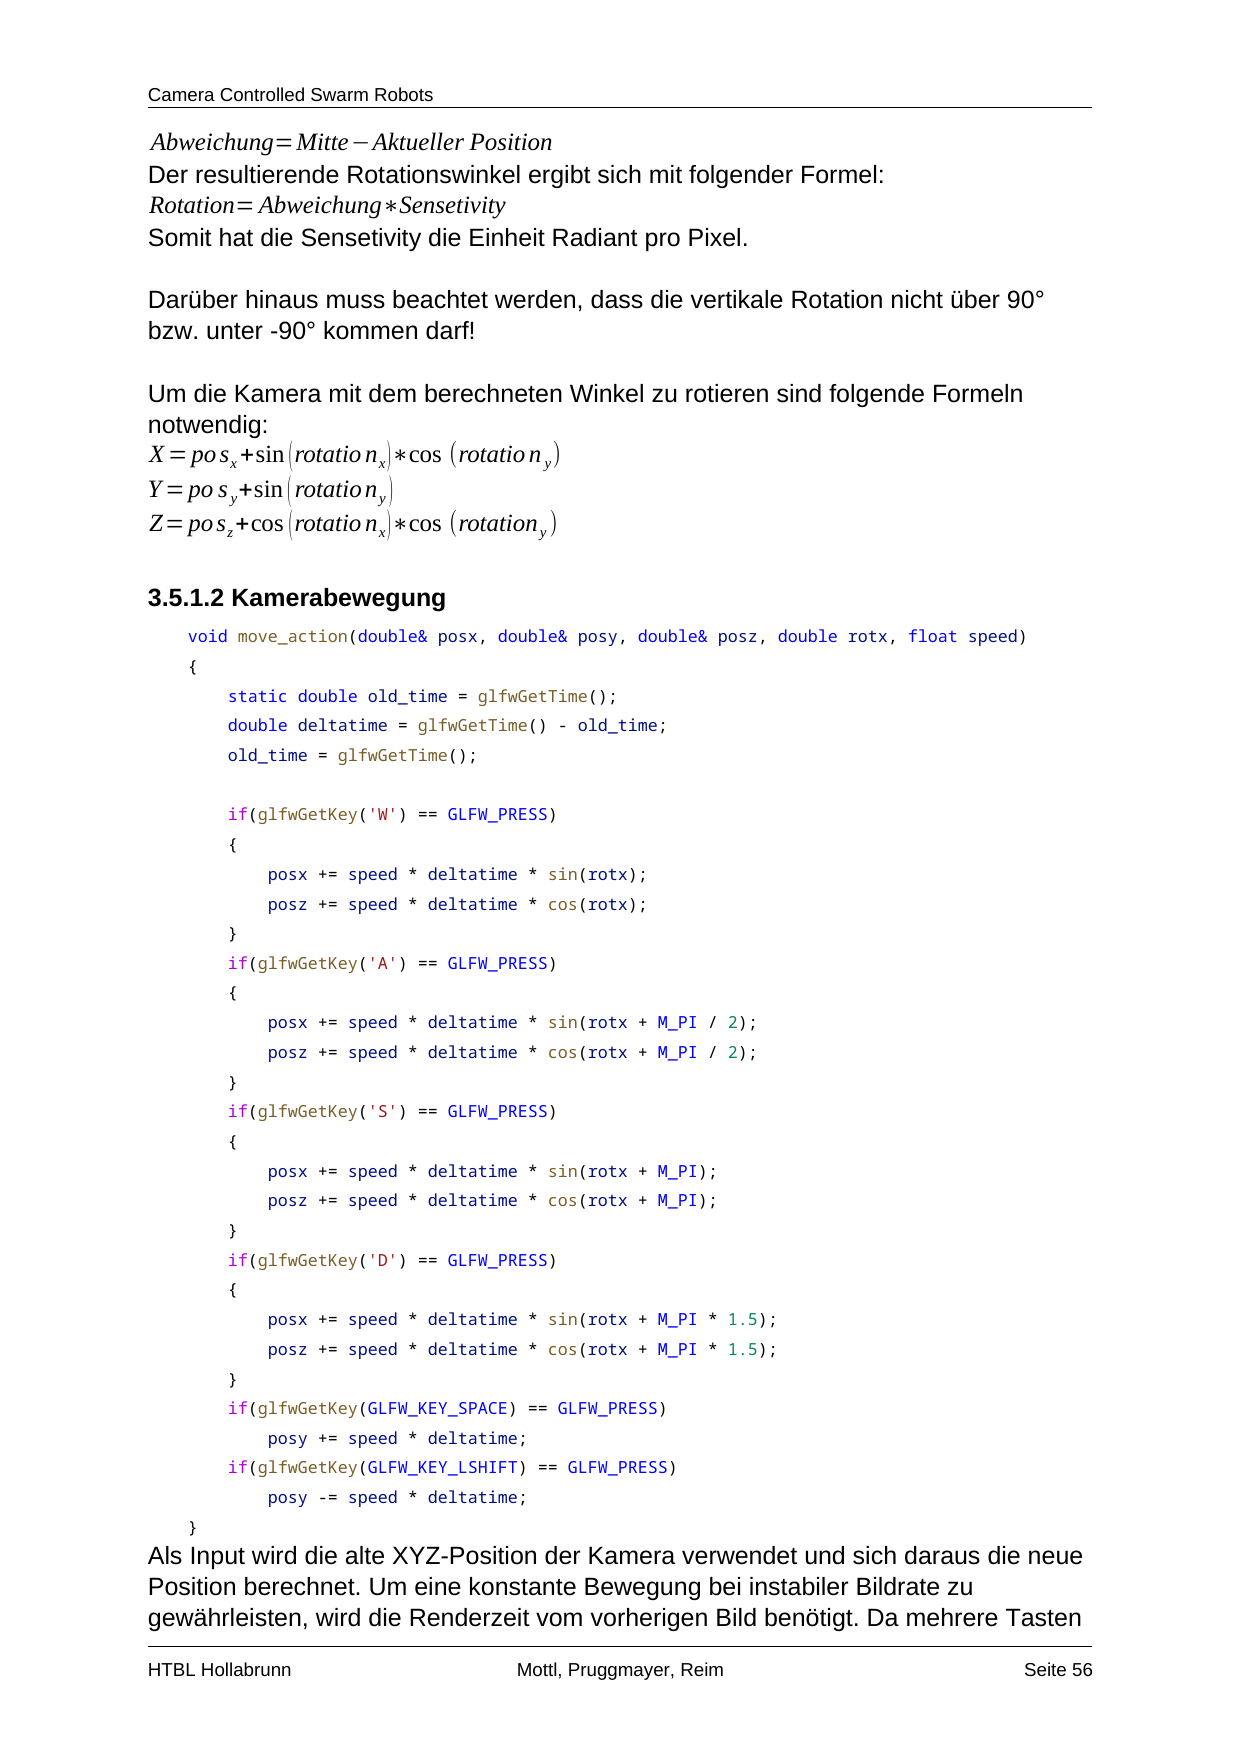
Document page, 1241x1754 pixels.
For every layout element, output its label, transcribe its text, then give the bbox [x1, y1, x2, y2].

text { [148, 826, 1092, 855]
text if(glfwGetKey(GLFW_KEY_LSHIFT) == GLFW_PRESS) [148, 1449, 1092, 1479]
text if(glfwGetKey('A') == GLFW_PRESS) [148, 944, 1092, 974]
text } [148, 915, 1092, 944]
text posz += speed * deltatime * cos(rotx + M_PI * 1.5); [148, 1330, 1092, 1360]
text { [148, 1123, 1092, 1152]
subtitle Kamerabewegung [148, 580, 1092, 612]
text old_time = glfwGetTime(); [148, 737, 1092, 766]
text } [148, 1360, 1092, 1390]
text posz += speed * deltatime * cos(rotx + M_PI / 2); [148, 1033, 1092, 1063]
text posx += speed * deltatime * sin(rotx + M_PI); [148, 1152, 1092, 1182]
text posz += speed * deltatime * cos(rotx); [148, 885, 1092, 915]
text Somit hat die Sensetivity die Einheit Radiant pro Pixel. [148, 220, 1092, 251]
text posx += speed * deltatime * sin(rotx + M_PI * 1.5); [148, 1301, 1092, 1330]
text posx += speed * deltatime * sin(rotx + M_PI / 2); [148, 1004, 1092, 1033]
text { [148, 648, 1092, 677]
text posy += speed * deltatime; [148, 1419, 1092, 1449]
text double deltatime = glfwGetTime() - old_time; [148, 707, 1092, 737]
text static double old_time = glfwGetTime(); [148, 677, 1092, 707]
text } [148, 1508, 1092, 1538]
text { [148, 1271, 1092, 1301]
text Darüber hinaus muss beachtet werden, dass die vertikale Rotation nicht über 90° bzw. unter -90° kommen darf! [148, 283, 1092, 345]
text if(glfwGetKey('S') == GLFW_PRESS) [148, 1093, 1092, 1123]
text posy -= speed * deltatime; [148, 1479, 1092, 1508]
text posz += speed * deltatime * cos(rotx + M_PI); [148, 1182, 1092, 1212]
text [148, 1538, 1092, 1632]
text Um die Kamera mit dem berechneten Winkel zu rotieren sind folgende Formeln notwendig: [148, 376, 1092, 439]
text } [148, 1063, 1092, 1093]
text if(glfwGetKey(GLFW_KEY_SPACE) == GLFW_PRESS) [148, 1390, 1092, 1419]
text posx += speed * deltatime * sin(rotx); [148, 855, 1092, 885]
text if(glfwGetKey('D') == GLFW_PRESS) [148, 1241, 1092, 1271]
text Der resultierende Rotationswinkel ergibt sich mit folgender Formel: [148, 158, 1092, 189]
text } [148, 1212, 1092, 1241]
text { [148, 974, 1092, 1004]
text if(glfwGetKey('W') == GLFW_PRESS) [148, 796, 1092, 826]
text void move_action(double& posx, double& posy, double& posz, double rotx, float speed) [148, 618, 1092, 648]
